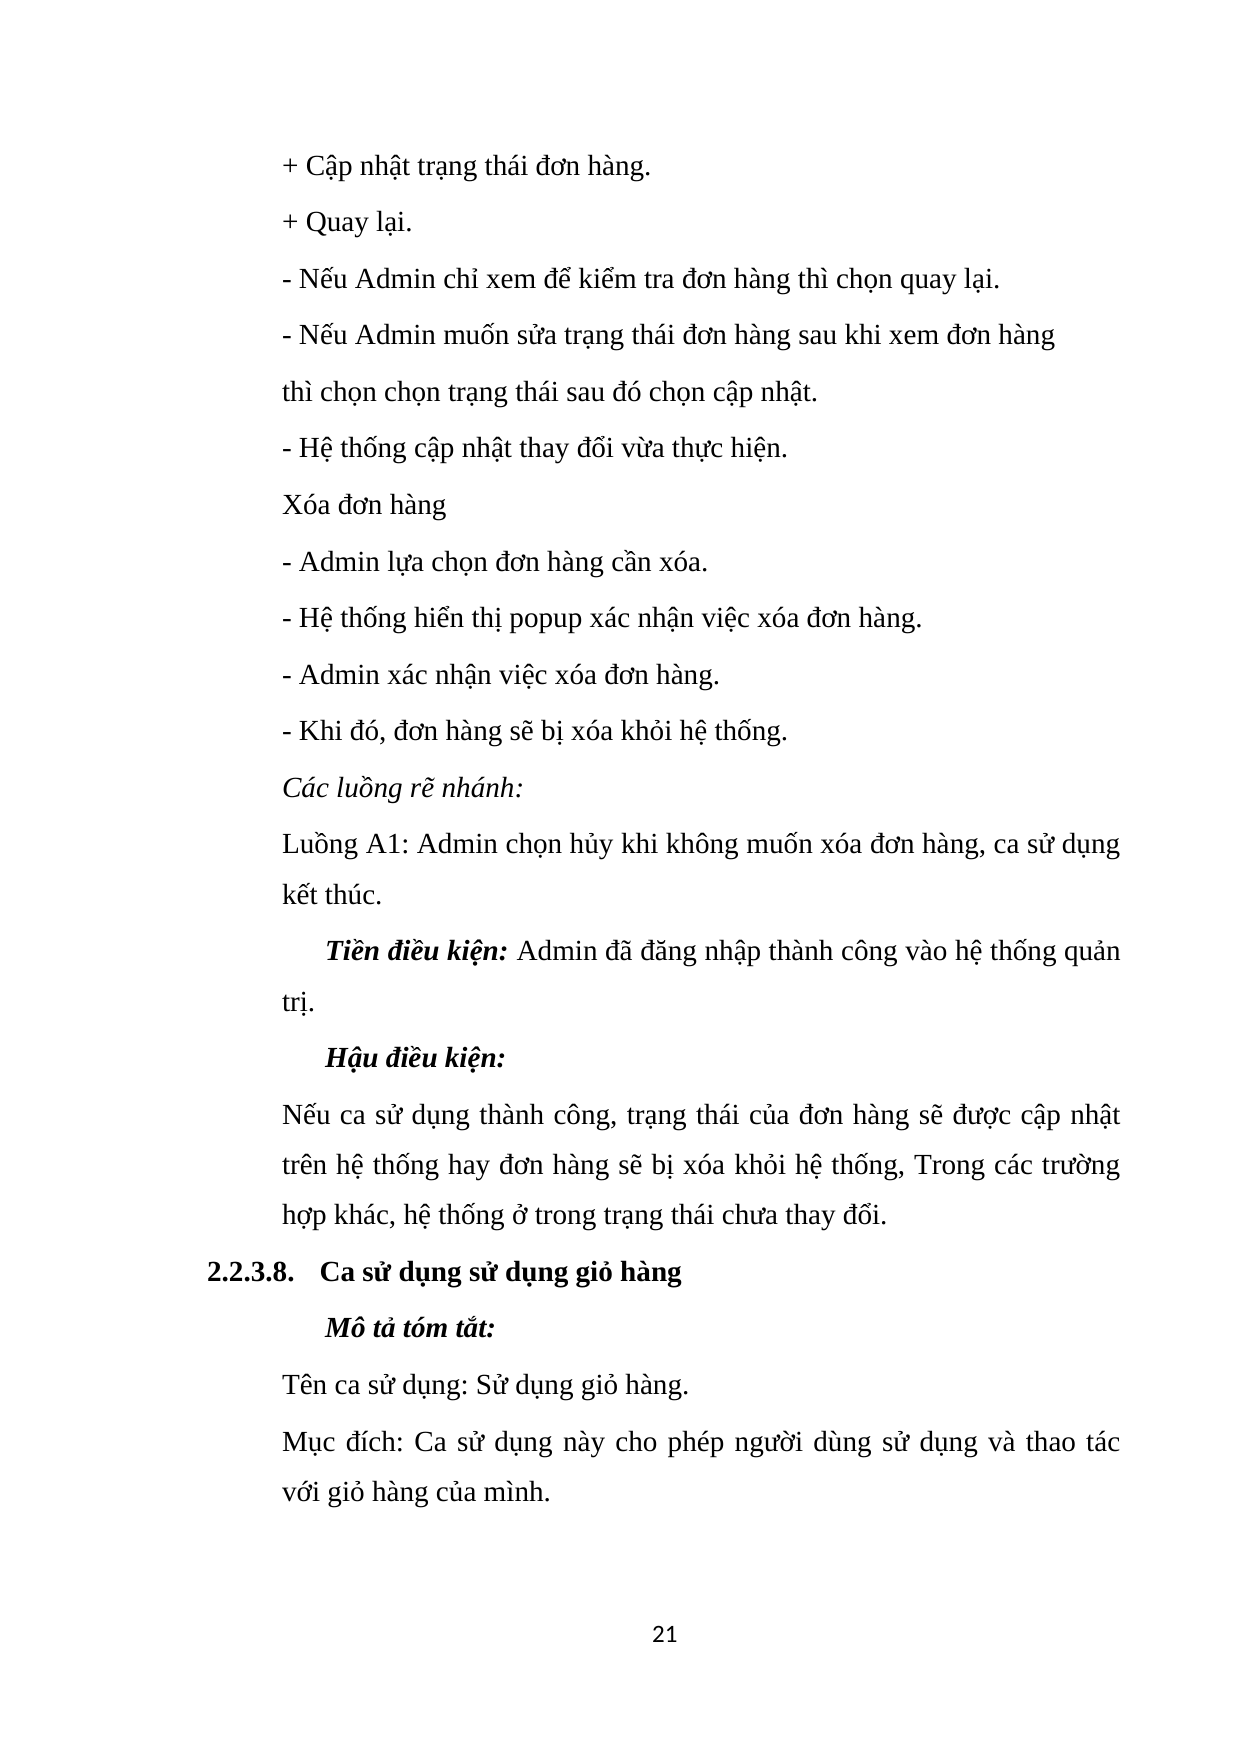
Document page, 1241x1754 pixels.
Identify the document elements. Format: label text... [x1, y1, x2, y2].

text Mô tả tóm tắt: [282, 1311, 1122, 1344]
text - Hệ thống cập nhật thay đổi vừa thực hiện. [282, 431, 1122, 464]
text - Hệ thống hiển thị popup xác nhận việc xóa đơn hàng. [282, 600, 1122, 634]
text - Nếu Admin muốn sửa trạng thái đơn hàng sau khi xem đơn hàng [282, 317, 1122, 351]
list Ca sử dụng sử dụng giỏ hàng [207, 1254, 1122, 1287]
text - Khi đó, đơn hàng sẽ bị xóa khỏi hệ thống. [282, 713, 1122, 747]
text Mục đích: Ca sử dụng này cho phép người dùng sử dụng và thao tác với giỏ hàng của mình. [282, 1424, 1122, 1507]
text + Cập nhật trạng thái đơn hàng. [282, 148, 1122, 181]
text thì chọn chọn trạng thái sau đó chọn cập nhật. [282, 374, 1122, 407]
text Nếu ca sử dụng thành công, trạng thái của đơn hàng sẽ được cập nhật trên hệ thống hay đơn hàng sẽ bị xóa khỏi hệ thống, Trong các trường hợp khác, hệ thống ở trong trạng thái chưa thay đổi. [282, 1097, 1122, 1231]
text Tên ca sử dụng: Sử dụng giỏ hàng. [282, 1367, 1122, 1401]
text - Admin xác nhận việc xóa đơn hàng. [282, 657, 1122, 690]
text - Nếu Admin chỉ xem để kiểm tra đơn hàng thì chọn quay lại. [282, 261, 1122, 294]
text - Admin lựa chọn đơn hàng cần xóa. [282, 544, 1122, 577]
text Tiền điều kiện: Admin đã đăng nhập thành công vào hệ thống quản trị. [282, 933, 1122, 1017]
text Hậu điều kiện: [282, 1040, 1122, 1074]
text Các luồng rẽ nhánh: [282, 770, 1122, 803]
text + Quay lại. [282, 204, 1122, 238]
text Xóa đơn hàng [282, 487, 1122, 521]
text Luồng A1: Admin chọn hủy khi không muốn xóa đơn hàng, ca sử dụng kết thúc. [282, 826, 1122, 910]
